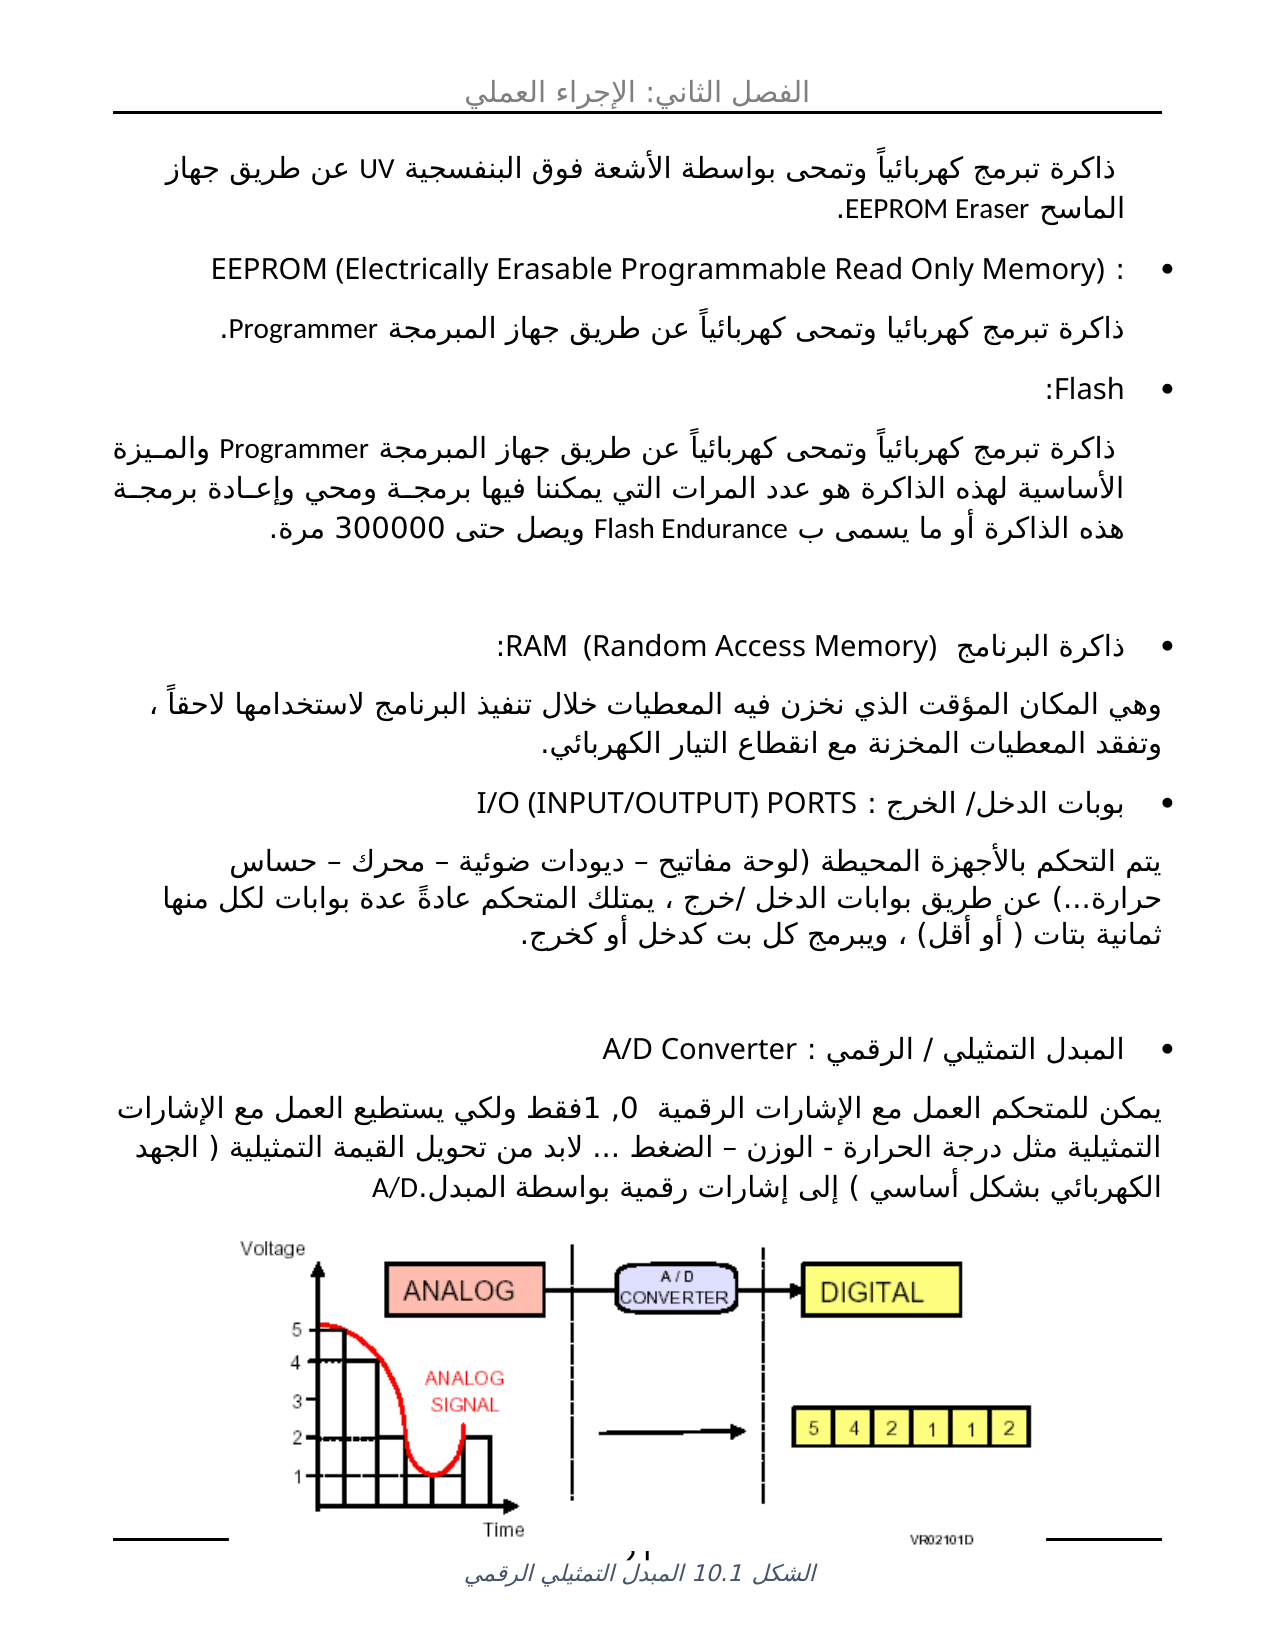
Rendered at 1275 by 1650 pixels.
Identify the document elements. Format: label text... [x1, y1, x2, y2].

list بوبات الدخل/ الخرج : I/O (INPUT/OUTPUT) PORTS [112, 782, 1162, 822]
list : EEPROM (Electrically Erasable Programmable Read Only Memory) [112, 248, 1162, 288]
text ذاكرة تبرمج كهربائياً وتمحى بواسطة الأشعة فوق البنفسجية UV عن طريق جهاز الماسح EEPROM Eraser. [112, 150, 1125, 226]
text ذاكرة تبرمج كهربائياً وتمحى كهربائياً عن طريق جهاز المبرمجة Programmer والميزة الأساسية لهذه الذاكرة هو عدد المرات التي يمكننا فيها برمجة ومحي وإعادة برمجة هذه الذاكرة أو ما يسمى ب Flash Endurance ويصل حتى 300000 مرة. [112, 430, 1125, 546]
text يتم التحكم بالأجهزة المحيطة (لوحة مفاتيح – ديودات ضوئية – محرك – حساس حرارة...) عن طريق بوابات الدخل /خرج ، يمتلك المتحكم عادةً عدة بوابات لكل منها ثمانية بتات ( أو أقل) ، ويبرمج كل بت كدخل أو كخرج. [112, 844, 1162, 952]
text يمكن للمتحكم العمل مع الإشارات الرقمية 0, 1فقط ولكي يستطيع العمل مع الإشارات التمثيلية مثل درجة الحرارة - الوزن – الضغط ... لابد من تحويل القيمة التمثيلية ( الجهد الكهربائي بشكل أساسي ) إلى إشارات رقمية بواسطة المبدل.A/D [112, 1091, 1162, 1204]
list Flash: [112, 368, 1162, 408]
list ذاكرة البرنامج RAM (Random Access Memory): [112, 625, 1162, 665]
text وهي المكان المؤقت الذي نخزن فيه المعطيات خلال تنفيذ البرنامج لاستخدامها لاحقاً ، وتفقد المعطيات المخزنة مع انقطاع التيار الكهربائي. [112, 687, 1162, 760]
text ذاكرة تبرمج كهربائيا وتمحى كهربائياً عن طريق جهاز المبرمجة Programmer. [112, 311, 1162, 346]
picture [228, 1229, 1047, 1551]
list المبدل التمثيلي / الرقمي : A/D Converter [112, 1029, 1162, 1068]
